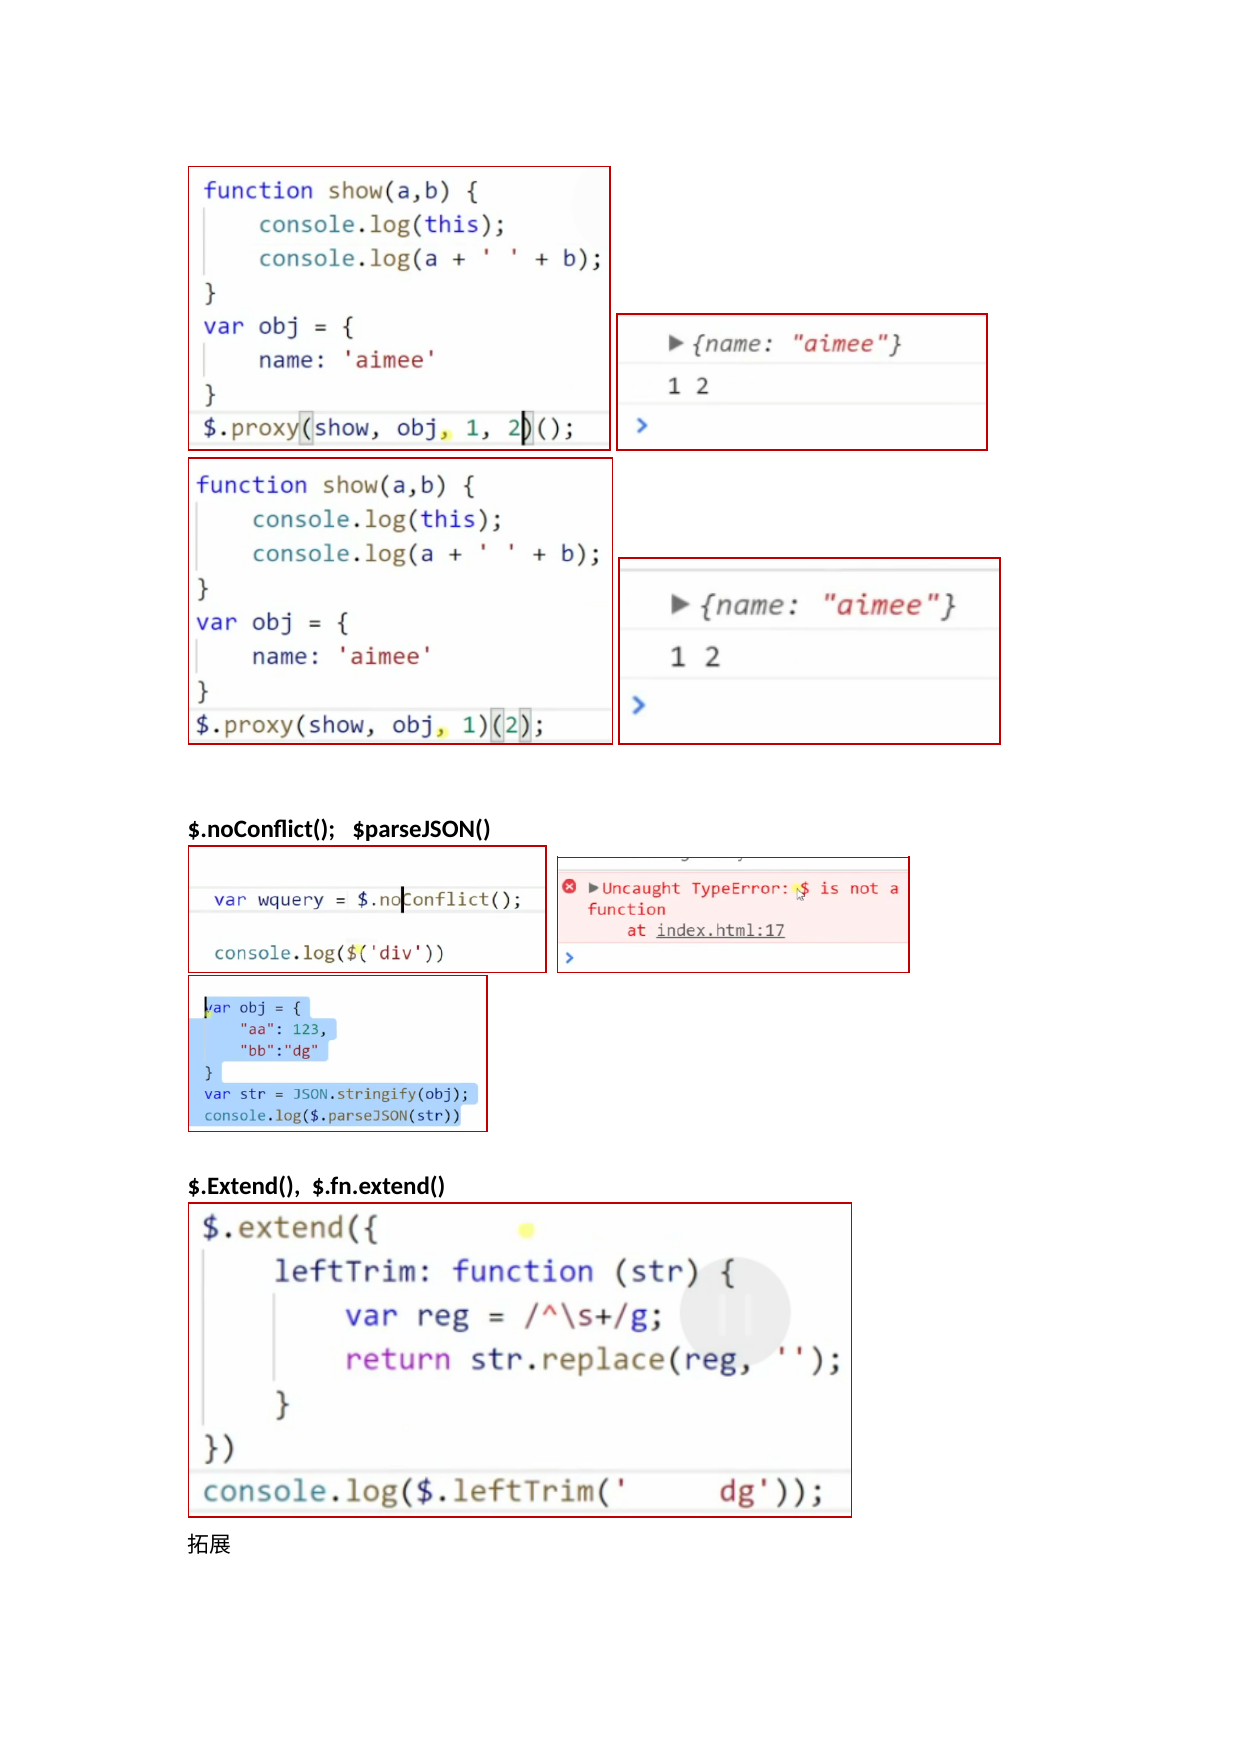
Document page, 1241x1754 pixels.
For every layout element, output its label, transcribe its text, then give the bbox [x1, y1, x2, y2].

text 拓展 [187, 1527, 1053, 1559]
text $.noConflict(); $parseJSON() [187, 812, 1053, 844]
picture [189, 1204, 851, 1516]
picture [189, 976, 486, 1131]
picture [189, 847, 545, 972]
picture [189, 167, 609, 449]
picture [558, 858, 908, 972]
picture [620, 559, 999, 743]
text $.Extend(), $.fn.extend() [187, 1169, 1053, 1202]
picture [618, 315, 986, 449]
picture [189, 459, 612, 743]
